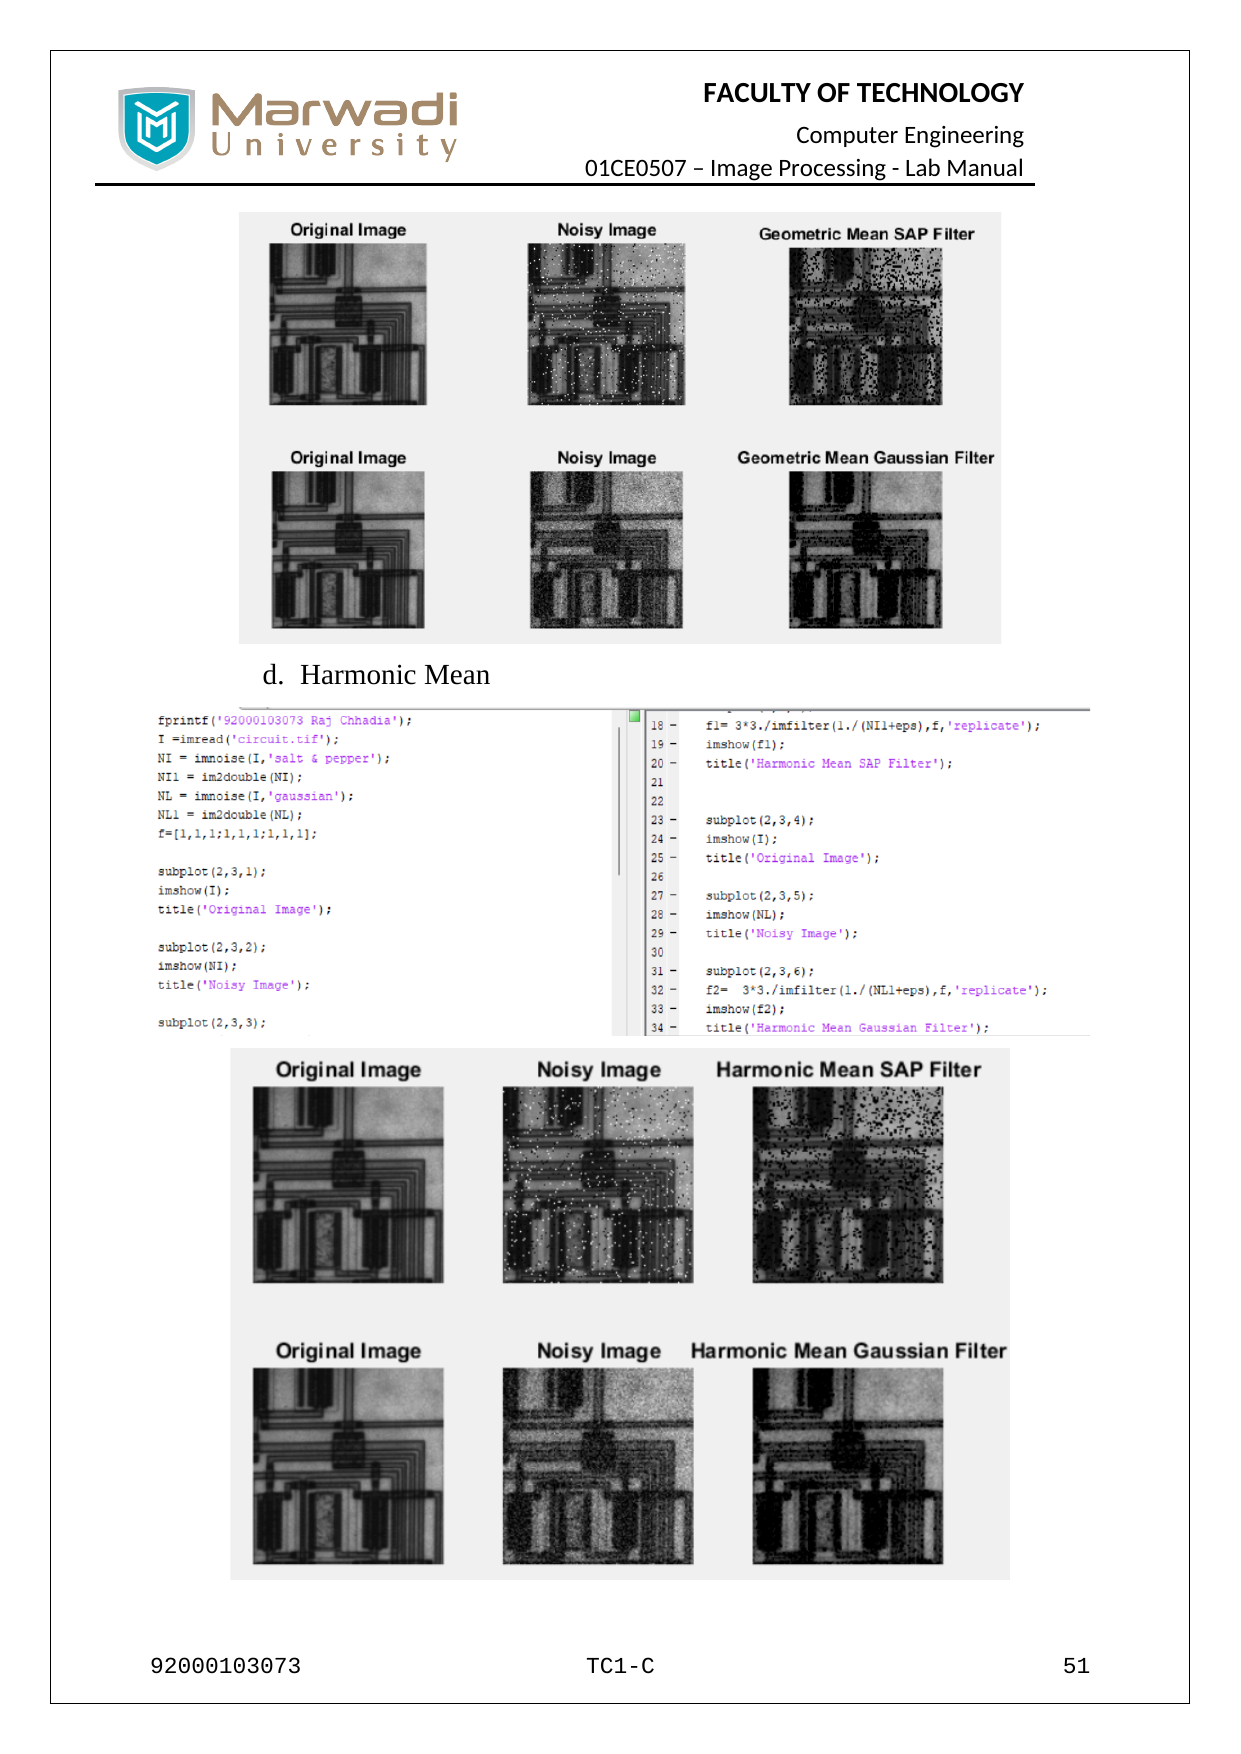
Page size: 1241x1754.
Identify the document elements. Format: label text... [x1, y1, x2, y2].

picture [238, 212, 1002, 644]
list Harmonic Mean [262, 657, 1090, 690]
picture [150, 707, 1091, 1036]
picture [106, 73, 469, 182]
picture [230, 1048, 1010, 1580]
